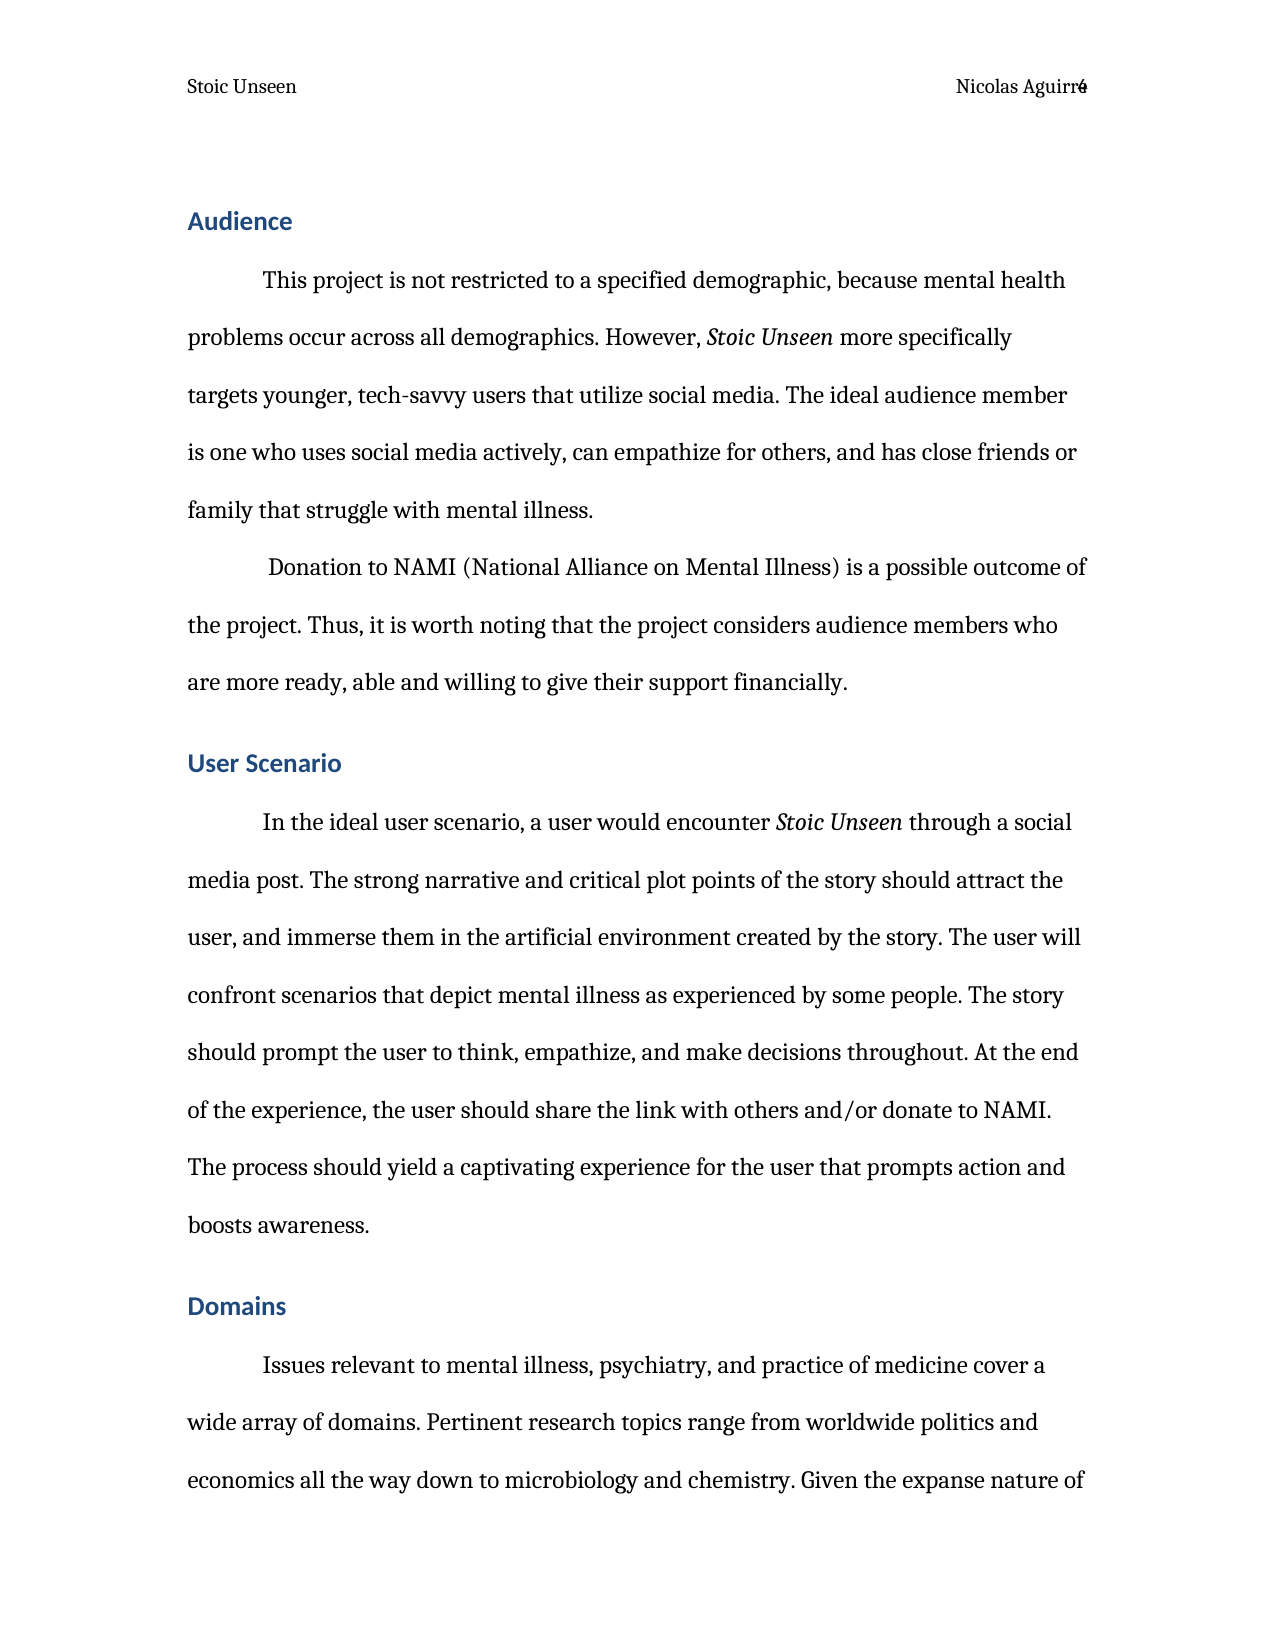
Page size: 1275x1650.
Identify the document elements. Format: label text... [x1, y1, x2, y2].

subtitle User Scenario [187, 746, 1087, 779]
text This project is not restricted to a specified demographic, because mental health problems occur across all demographics. However, Stoic Unseen more specifically targets younger, tech-savvy users that utilize social media. The ideal audience member is one who uses social media actively, can empathize for others, and has close friends or family that struggle with mental illness. [187, 266, 1087, 524]
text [187, 1351, 1087, 1494]
text Donation to NAMI (National Alliance on Mental Illness) is a possible outcome of the project. Thus, it is worth noting that the project considers audience members who are more ready, able and willing to give their support financially. [187, 553, 1087, 697]
text In the ideal user scenario, a user would encounter Stoic Unseen through a social media post. The strong narrative and critical plot points of the story should attract the user, and immerse them in the artificial environment created by the story. The user will confront scenarios that depict mental illness as experienced by some people. The story should prompt the user to think, empathize, and make decisions throughout. At the end of the experience, the user should share the link with others and/or donate to NAMI. The process should yield a captivating experience for the user that prompts action and boosts awareness. [187, 808, 1087, 1239]
subtitle Audience [187, 204, 1087, 237]
subtitle Domains [187, 1289, 1087, 1322]
